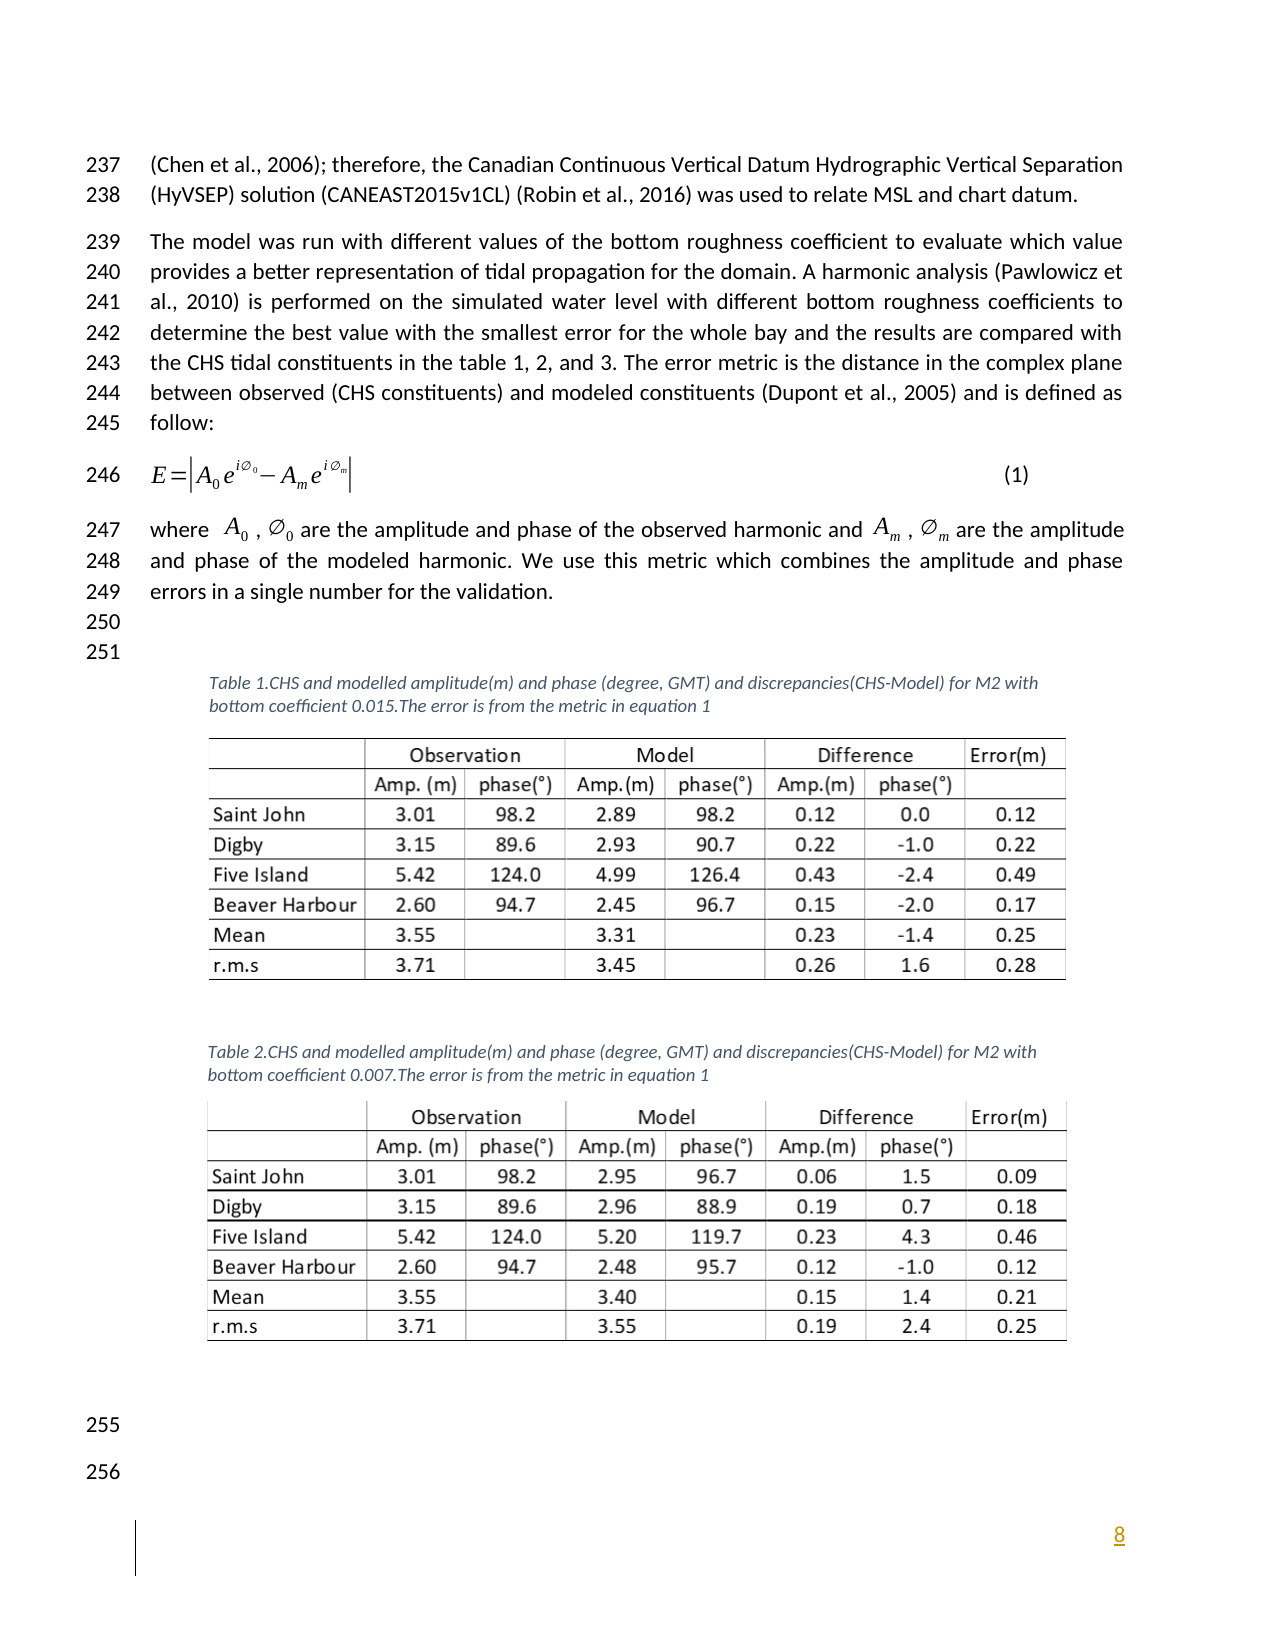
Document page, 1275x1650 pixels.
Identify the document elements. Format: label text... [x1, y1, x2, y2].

picture [207, 1101, 1068, 1342]
picture [208, 738, 1067, 981]
text The model was run with different values of the bottom roughness coefficient to evaluate which value provides a better representation of tidal propagation for the domain. A harmonic analysis (Pawlowicz et al., 2010) is performed on the simulated water level with different bottom roughness coefficients to determine the best value with the smallest error for the whole bay and the results are compared with the CHS tidal constituents in the table 1, 2, and 3. The error metric is the distance in the complex plane between observed (CHS constituents) and modeled constituents (Dupont et al., 2005) and is defined as follow: [150, 227, 1125, 436]
text (Chen et al., 2006); therefore, the Canadian Continuous Vertical Datum Hydrographic Vertical Separation (HyVSEP) solution (CANEAST2015v1CL) (Robin et al., 2016) was used to relate MSL and chart datum. [150, 150, 1125, 208]
text where , are the amplitude and phase of the observed harmonic and , are the amplitude and phase of the modeled harmonic. We use this metric which combines the amplitude and phase errors in a single number for the validation. [150, 513, 1125, 605]
text (1) [150, 455, 1125, 494]
